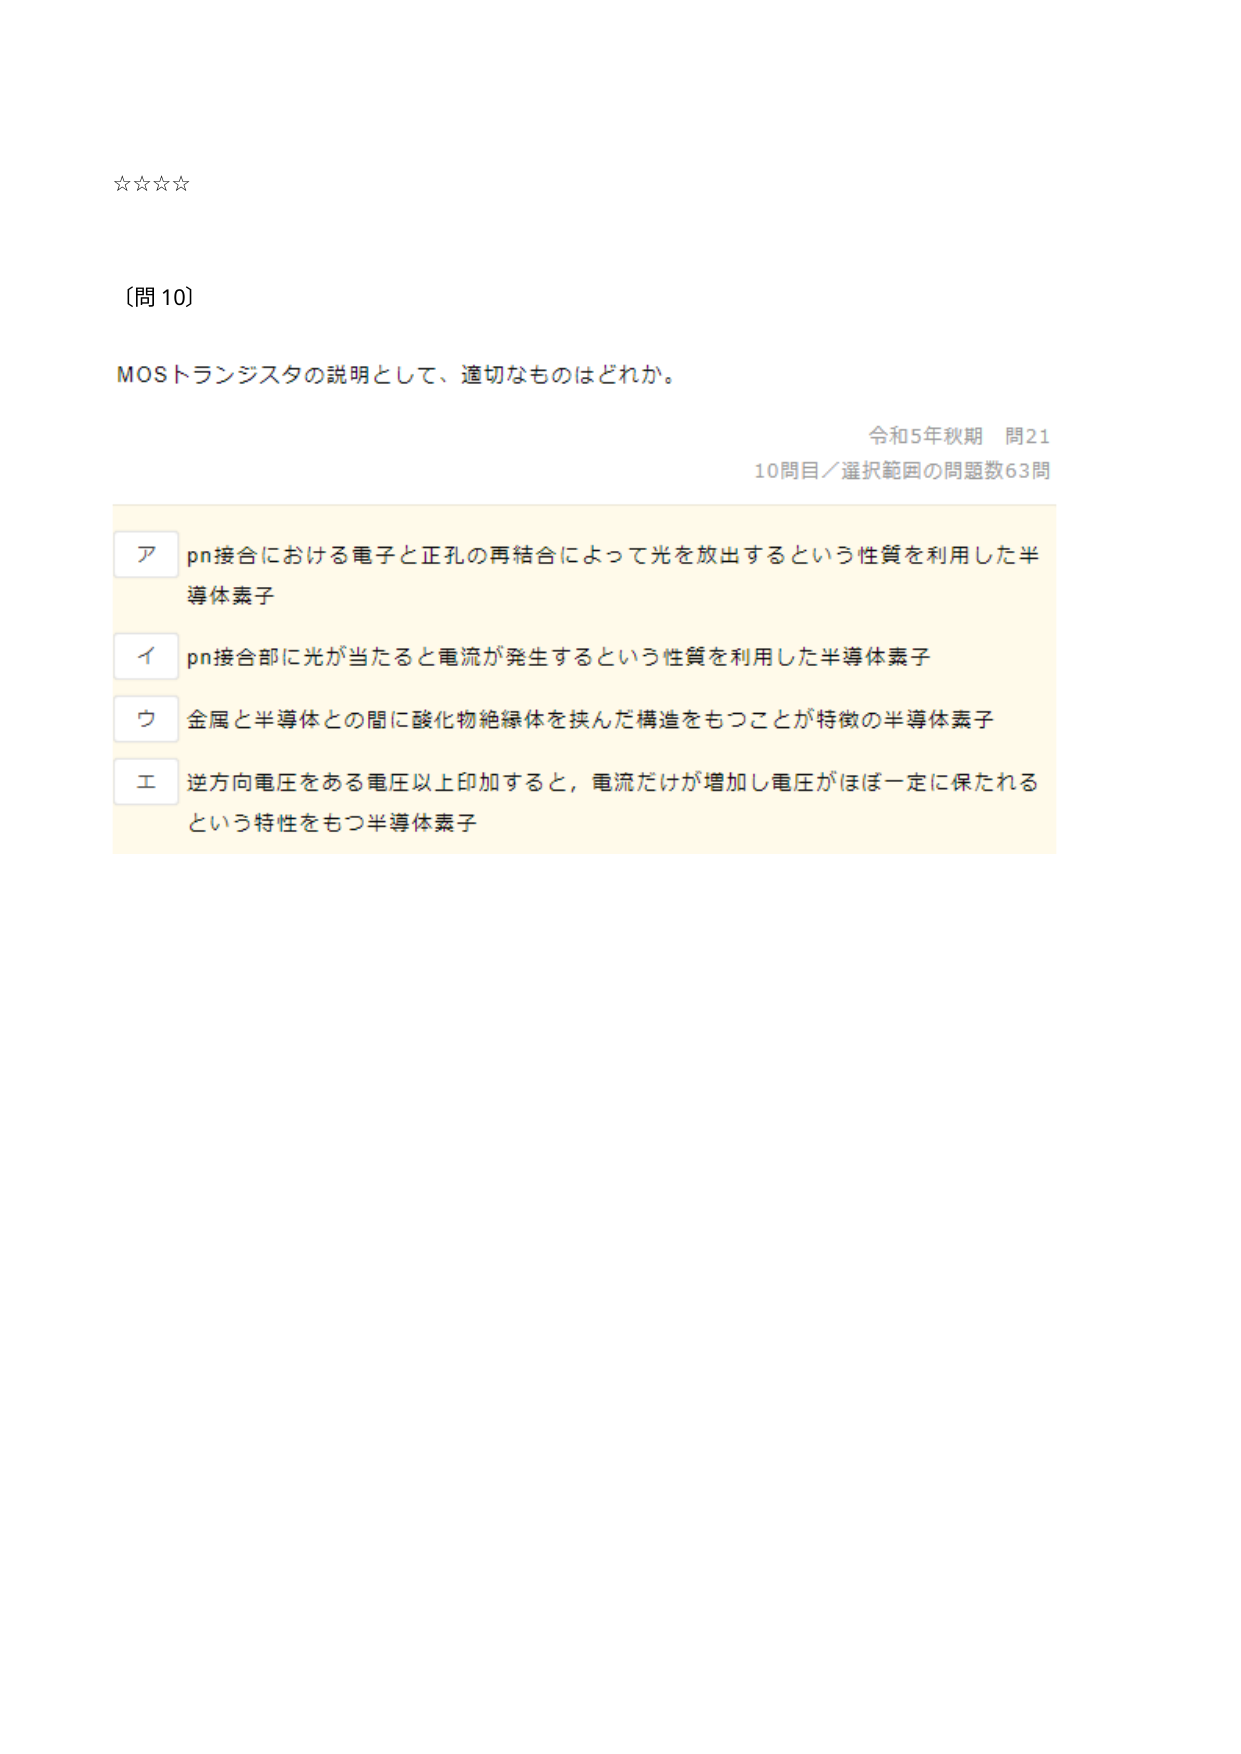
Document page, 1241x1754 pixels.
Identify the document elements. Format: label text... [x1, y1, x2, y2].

picture [112, 352, 1057, 854]
text 〔問10〕 [112, 277, 1128, 314]
text ☆☆☆☆ [112, 164, 1128, 202]
